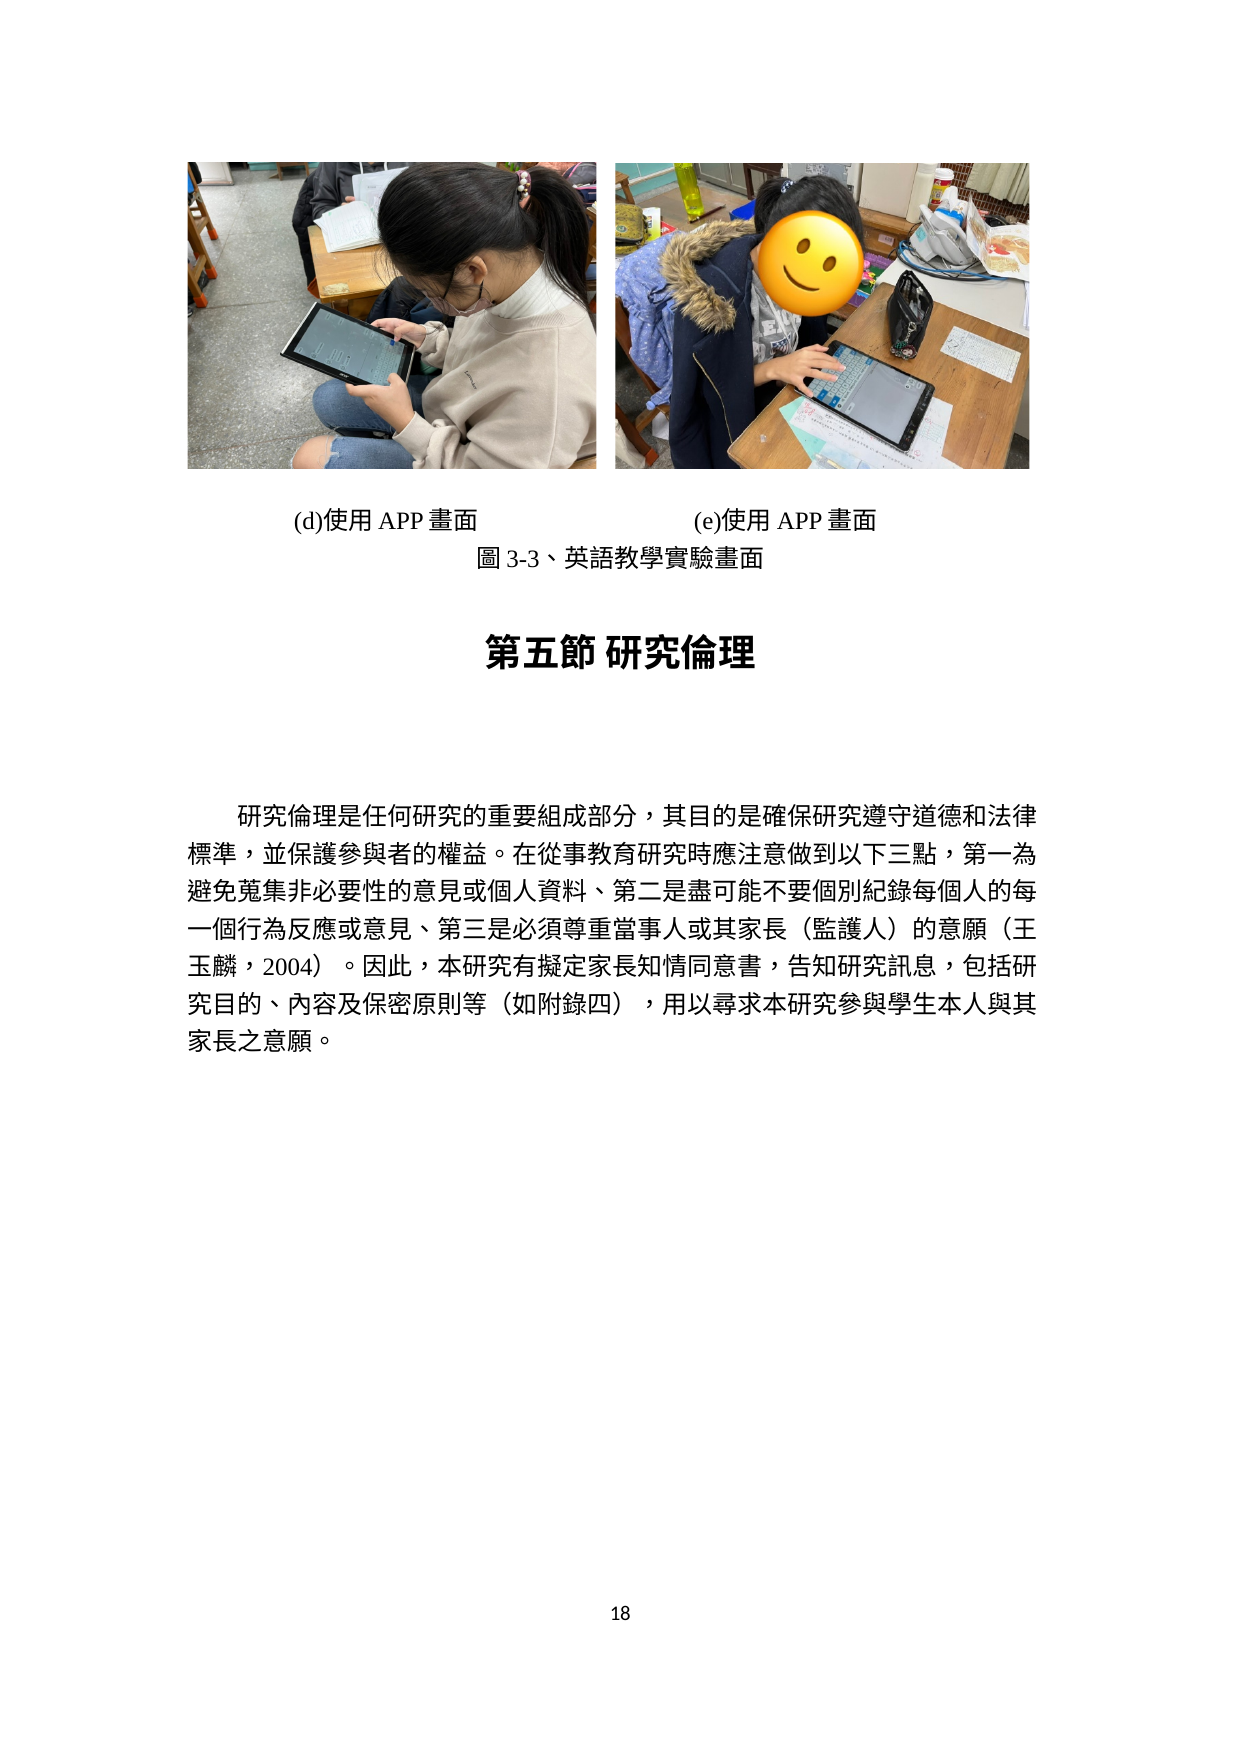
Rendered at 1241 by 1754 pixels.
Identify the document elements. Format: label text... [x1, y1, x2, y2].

subtitle 第五節 研究倫理 [187, 612, 1053, 687]
text (d)使用APP畫面 (e)使用APP畫面 [187, 500, 1053, 537]
picture [187, 162, 597, 469]
text 圖3-3、英語教學實驗畫面 [187, 537, 1053, 575]
text 研究倫理是任何研究的重要組成部分，其目的是確保研究遵守道德和法律標準，並保護參與者的權益。在從事教育研究時應注意做到以下三點，第一為避免蒐集非必要性的意見或個人資料、第二是盡可能不要個別紀錄每個人的每一個行為反應或意見、第三是必須尊重當事人或其家長（監護人）的意願（王玉麟，2004）。因此，本研究有擬定家長知情同意書，告知研究訊息，包括研究目的、內容及保密原則等（如附錄四），用以尋求本研究參與學生本人與其家長之意願。 [187, 796, 1053, 1058]
picture [615, 163, 1030, 469]
